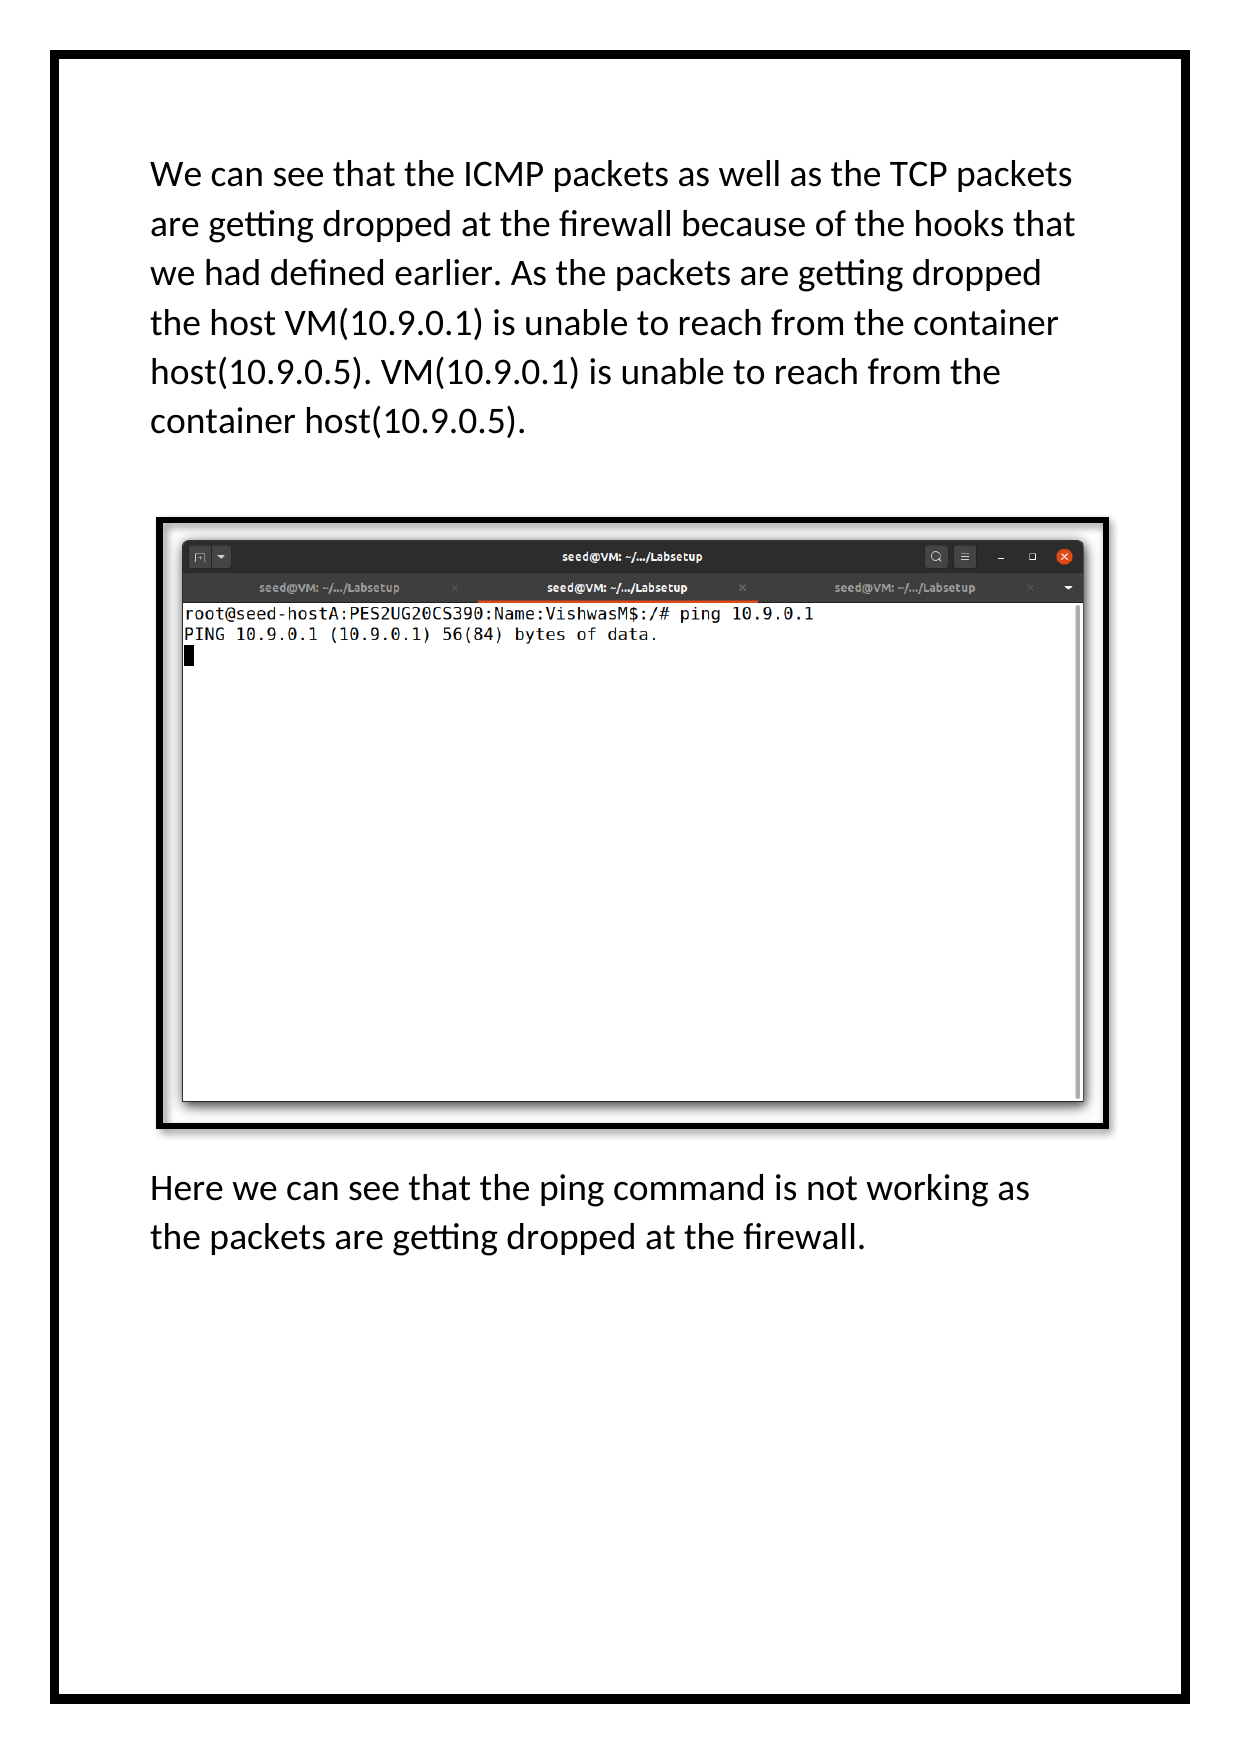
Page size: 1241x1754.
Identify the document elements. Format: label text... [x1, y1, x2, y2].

picture [163, 523, 1103, 1123]
text We can see that the ICMP packets as well as the TCP packets are getting dropped at the firewall because of the hooks that we had defined earlier. As the packets are getting dropped the host VM(10.9.0.1) is unable to reach from the container host(10.9.0.5). VM(10.9.0.1) is unable to reach from the container host(10.9.0.5). [150, 150, 1090, 443]
text Here we can see that the ping command is not working as the packets are getting dropped at the firewall. [150, 1164, 1090, 1259]
